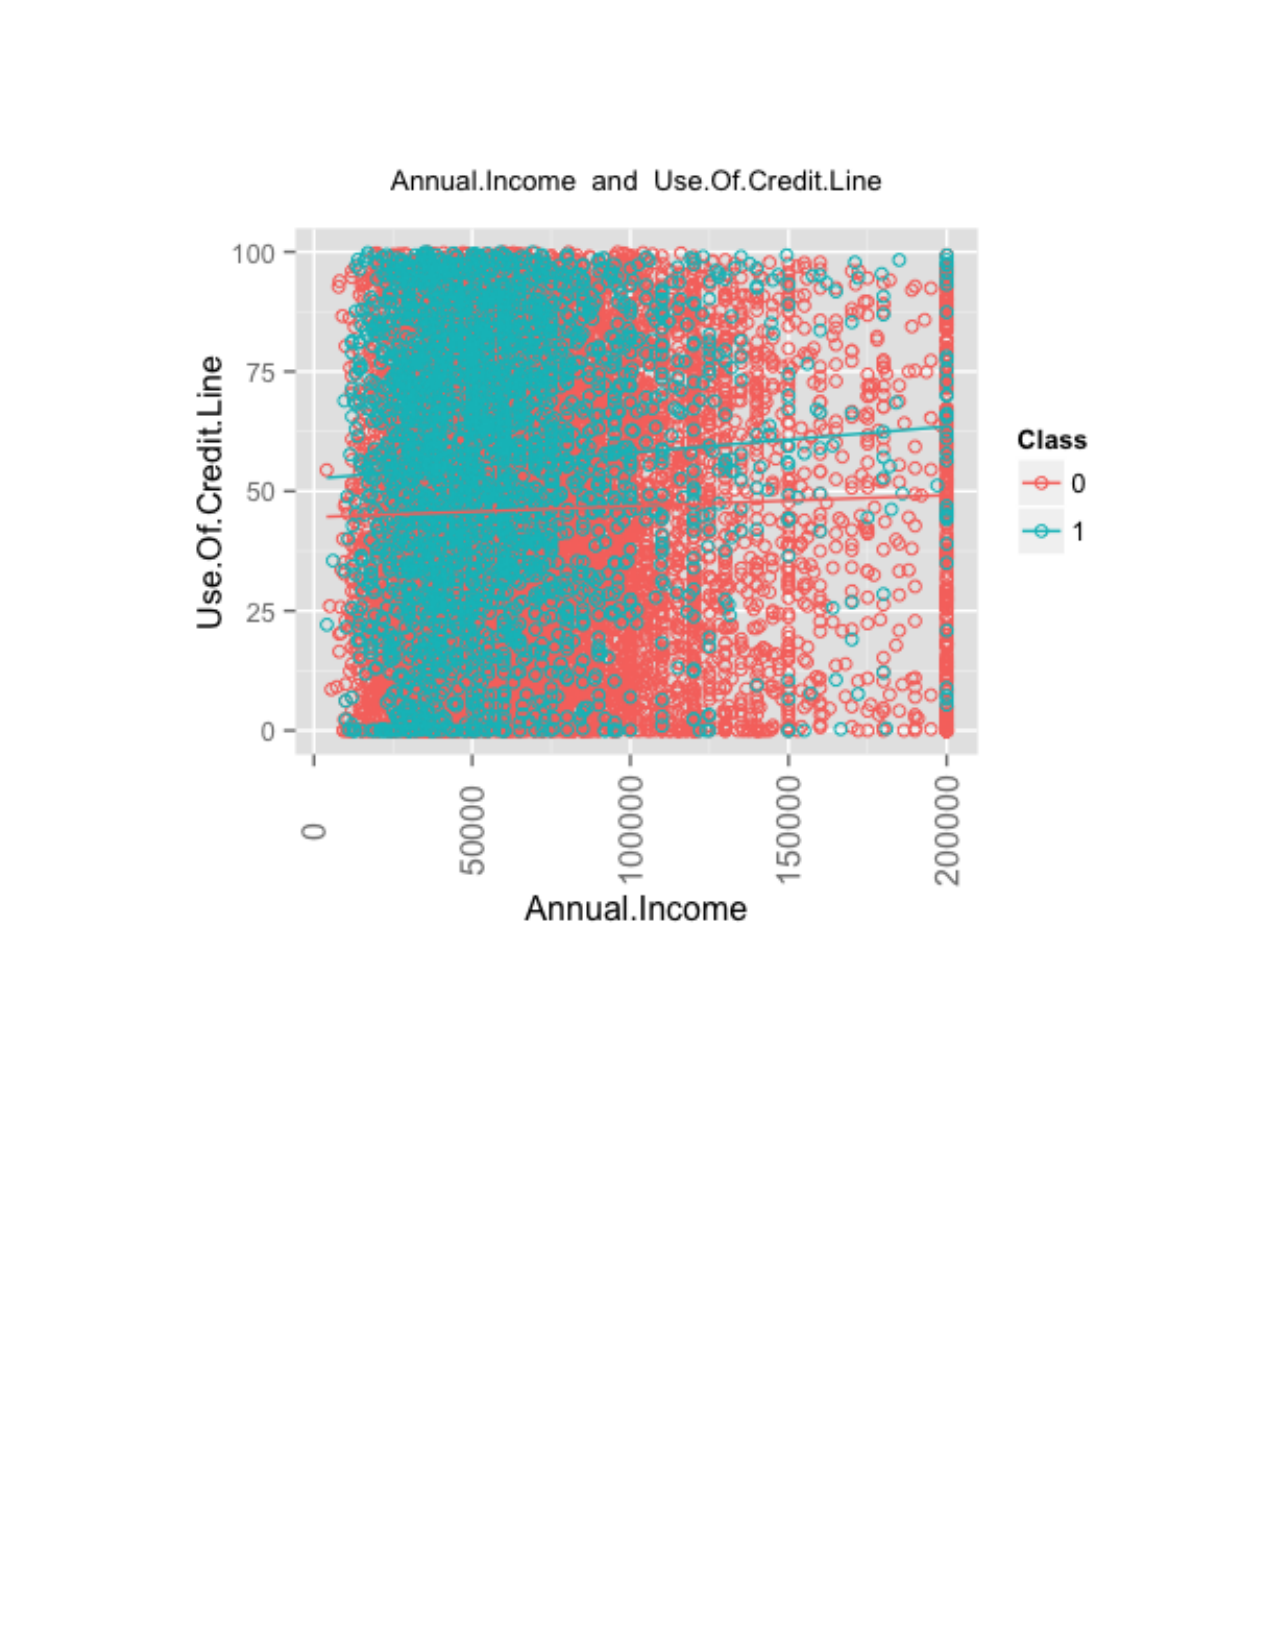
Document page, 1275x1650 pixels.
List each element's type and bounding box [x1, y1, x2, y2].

picture [168, 150, 1169, 950]
